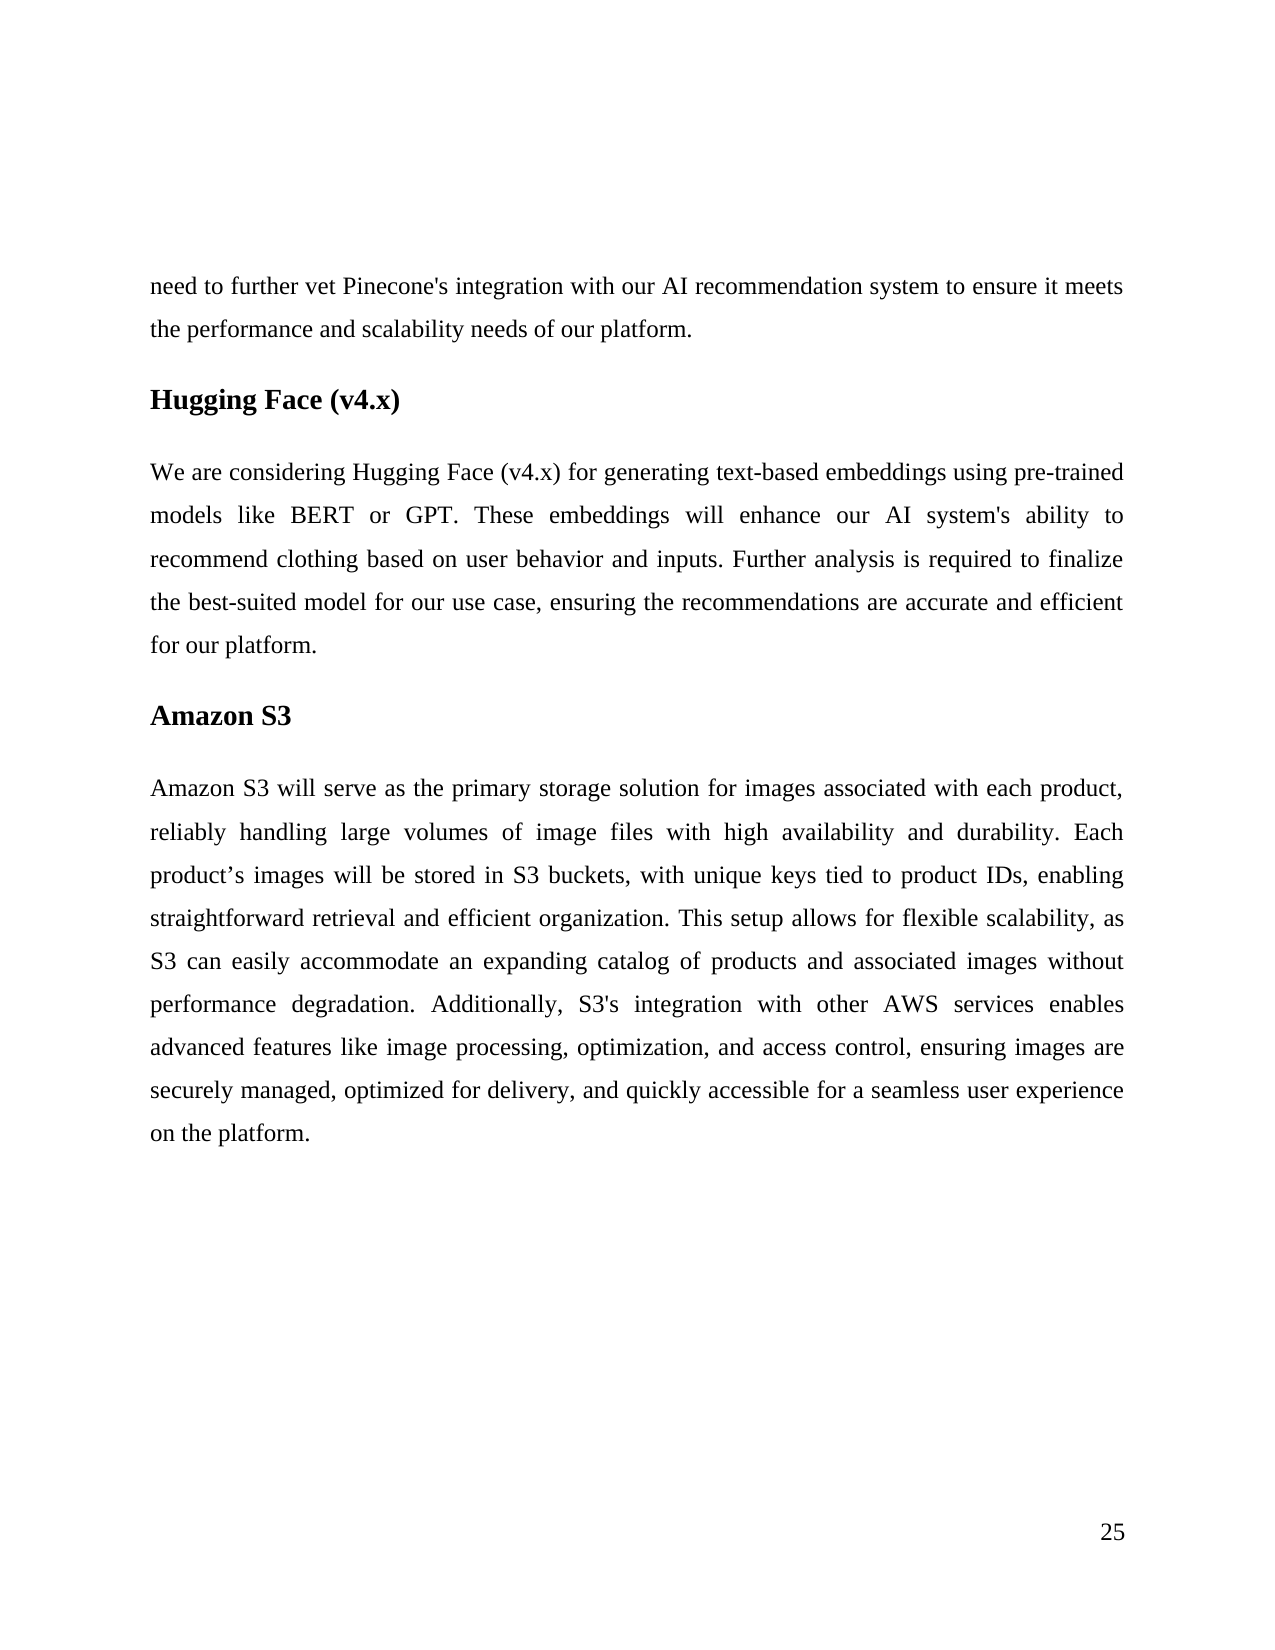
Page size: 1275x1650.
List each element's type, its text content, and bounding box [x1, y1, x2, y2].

text We are considering Hugging Face (v4.x) for generating text-based embeddings using pre-trained models like BERT or GPT. These embeddings will enhance our AI system's ability to recommend clothing based on user behavior and inputs. Further analysis is required to finalize the best-suited model for our use case, ensuring the recommendations are accurate and efficient for our platform. [150, 457, 1125, 659]
text Amazon S3 will serve as the primary storage solution for images associated with each product, reliably handling large volumes of image files with high availability and durability. Each product’s images will be stored in S3 buckets, with unique keys tied to product IDs, enabling straightforward retrieval and efficient organization. This setup allows for flexible scalability, as S3 can easily accommodate an expanding catalog of products and associated images without performance degradation. Additionally, S3's integration with other AWS services enables advanced features like image processing, optimization, and access control, ensuring images are securely managed, optimized for delivery, and quickly accessible for a seamless user experience on the platform. [150, 773, 1125, 1147]
text Hugging Face (v4.x) [150, 382, 1125, 416]
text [150, 271, 1125, 343]
text Amazon S3 [150, 698, 1125, 732]
